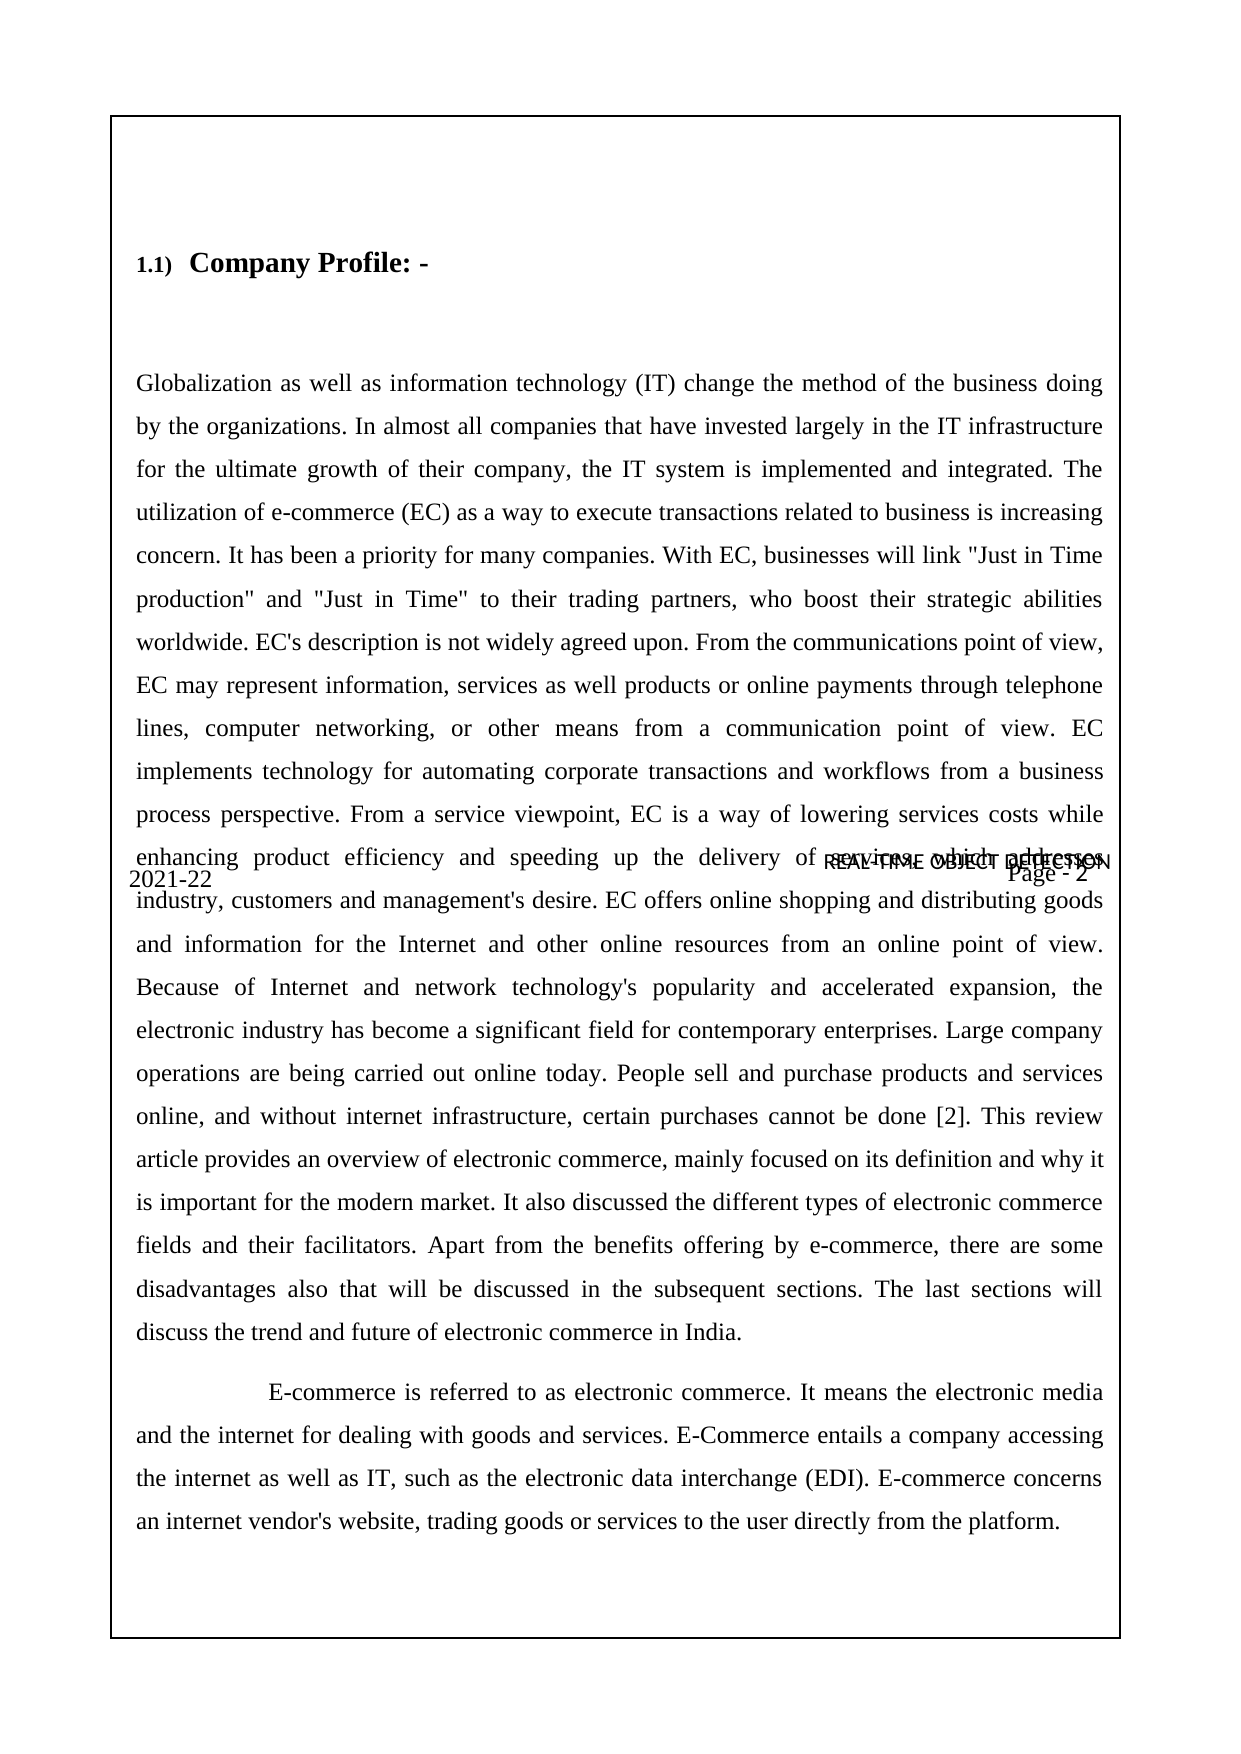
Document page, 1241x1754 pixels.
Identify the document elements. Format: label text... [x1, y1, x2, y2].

list Company Profile: - [136, 245, 1104, 278]
text Globalization as well as information technology (IT) change the method of the business doing by the organizations. In almost all companies that have invested largely in the IT infrastructure for the ultimate growth of their company, the IT system is implemented and integrated. The utilization of e-commerce (EC) as a way to execute transactions related to business is increasing concern. It has been a priority for many companies. With EC, businesses will link "Just in Time production" and "Just in Time" to their trading partners, who boost their strategic abilities worldwide. EC's description is not widely agreed upon. From the communications point of view, EC may represent information, services as well products or online payments through telephone lines, computer networking, or other means from a communication point of view. EC implements technology for automating corporate transactions and workflows from a business process perspective. From a service viewpoint, EC is a way of lowering services costs while enhancing product efficiency and speeding up the delivery of services, which addresses industry, customers and management's desire. EC offers online shopping and distributing goods and information for the Internet and other online resources from an online point of view. Because of Internet and network technology's popularity and accelerated expansion, the electronic industry has become a significant field for contemporary enterprises. Large company operations are being carried out online today. People sell and purchase products and services online, and without internet infrastructure, certain purchases cannot be done [2]. This review article provides an overview of electronic commerce, mainly focused on its definition and why it is important for the modern market. It also discussed the different types of electronic commerce fields and their facilitators. Apart from the benefits offering by e-commerce, there are some disadvantages also that will be discussed in the subsequent sections. The last sections will discuss the trend and future of electronic commerce in India. [136, 368, 1104, 1346]
text E-commerce is referred to as electronic commerce. It means the electronic media and the internet for dealing with goods and services. E-Commerce entails a company accessing the internet as well as IT, such as the electronic data interchange (EDI). E-commerce concerns an internet vendor's website, trading goods or services to the user directly from the platform. [136, 1377, 1104, 1535]
